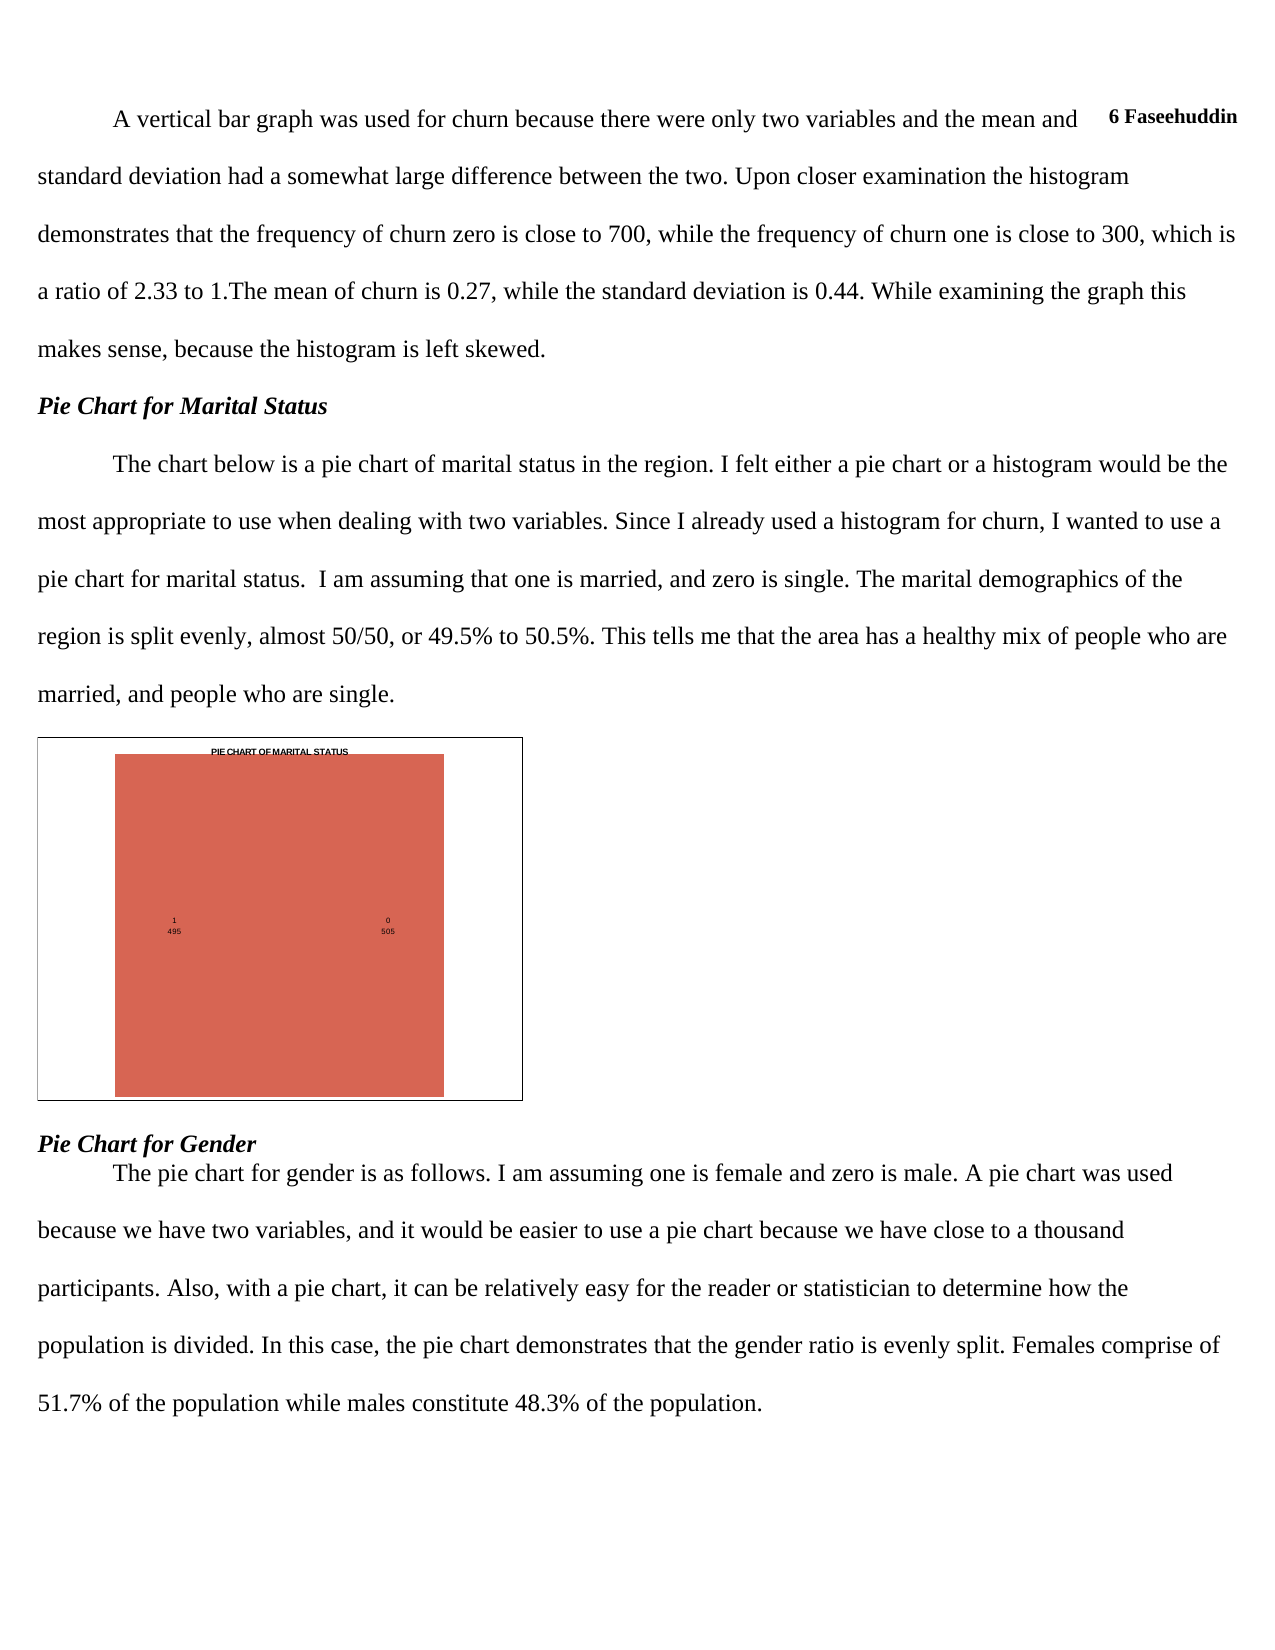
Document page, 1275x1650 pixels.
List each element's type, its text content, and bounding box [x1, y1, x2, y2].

text The pie chart for gender is as follows. I am assuming one is female and zero is male. A pie chart was used because we have two variables, and it would be easier to use a pie chart because we have close to a thousand participants. Also, with a pie chart, it can be relatively easy for the reader or statistician to determine how the population is divided. In this case, the pie chart demonstrates that the gender ratio is evenly split. Females comprise of 51.7% of the population while males constitute 48.3% of the population. [37, 1158, 1237, 1417]
text A vertical bar graph was used for churn because there were only two variables and the mean and standard deviation had a somewhat large difference between the two. Upon closer examination the histogram demonstrates that the frequency of churn zero is close to 700, while the frequency of churn one is close to 300, which is a ratio of 2.33 to 1.The mean of churn is 0.27, while the standard deviation is 0.44. While examining the graph this makes sense, because the histogram is left skewed. [37, 104, 1237, 362]
text Pie Chart for Gender [37, 1129, 1237, 1158]
text The chart below is a pie chart of marital status in the region. I felt either a pie chart or a histogram would be the most appropriate to use when dealing with two variables. Since I already used a histogram for churn, I wanted to use a pie chart for marital status. I am assuming that one is married, and zero is single. The marital demographics of the region is split evenly, almost 50/50, or 49.5% to 50.5%. This tells me that the area has a healthy mix of people who are married, and people who are single. [37, 449, 1237, 707]
text Pie Chart for Marital Status [37, 391, 1237, 420]
